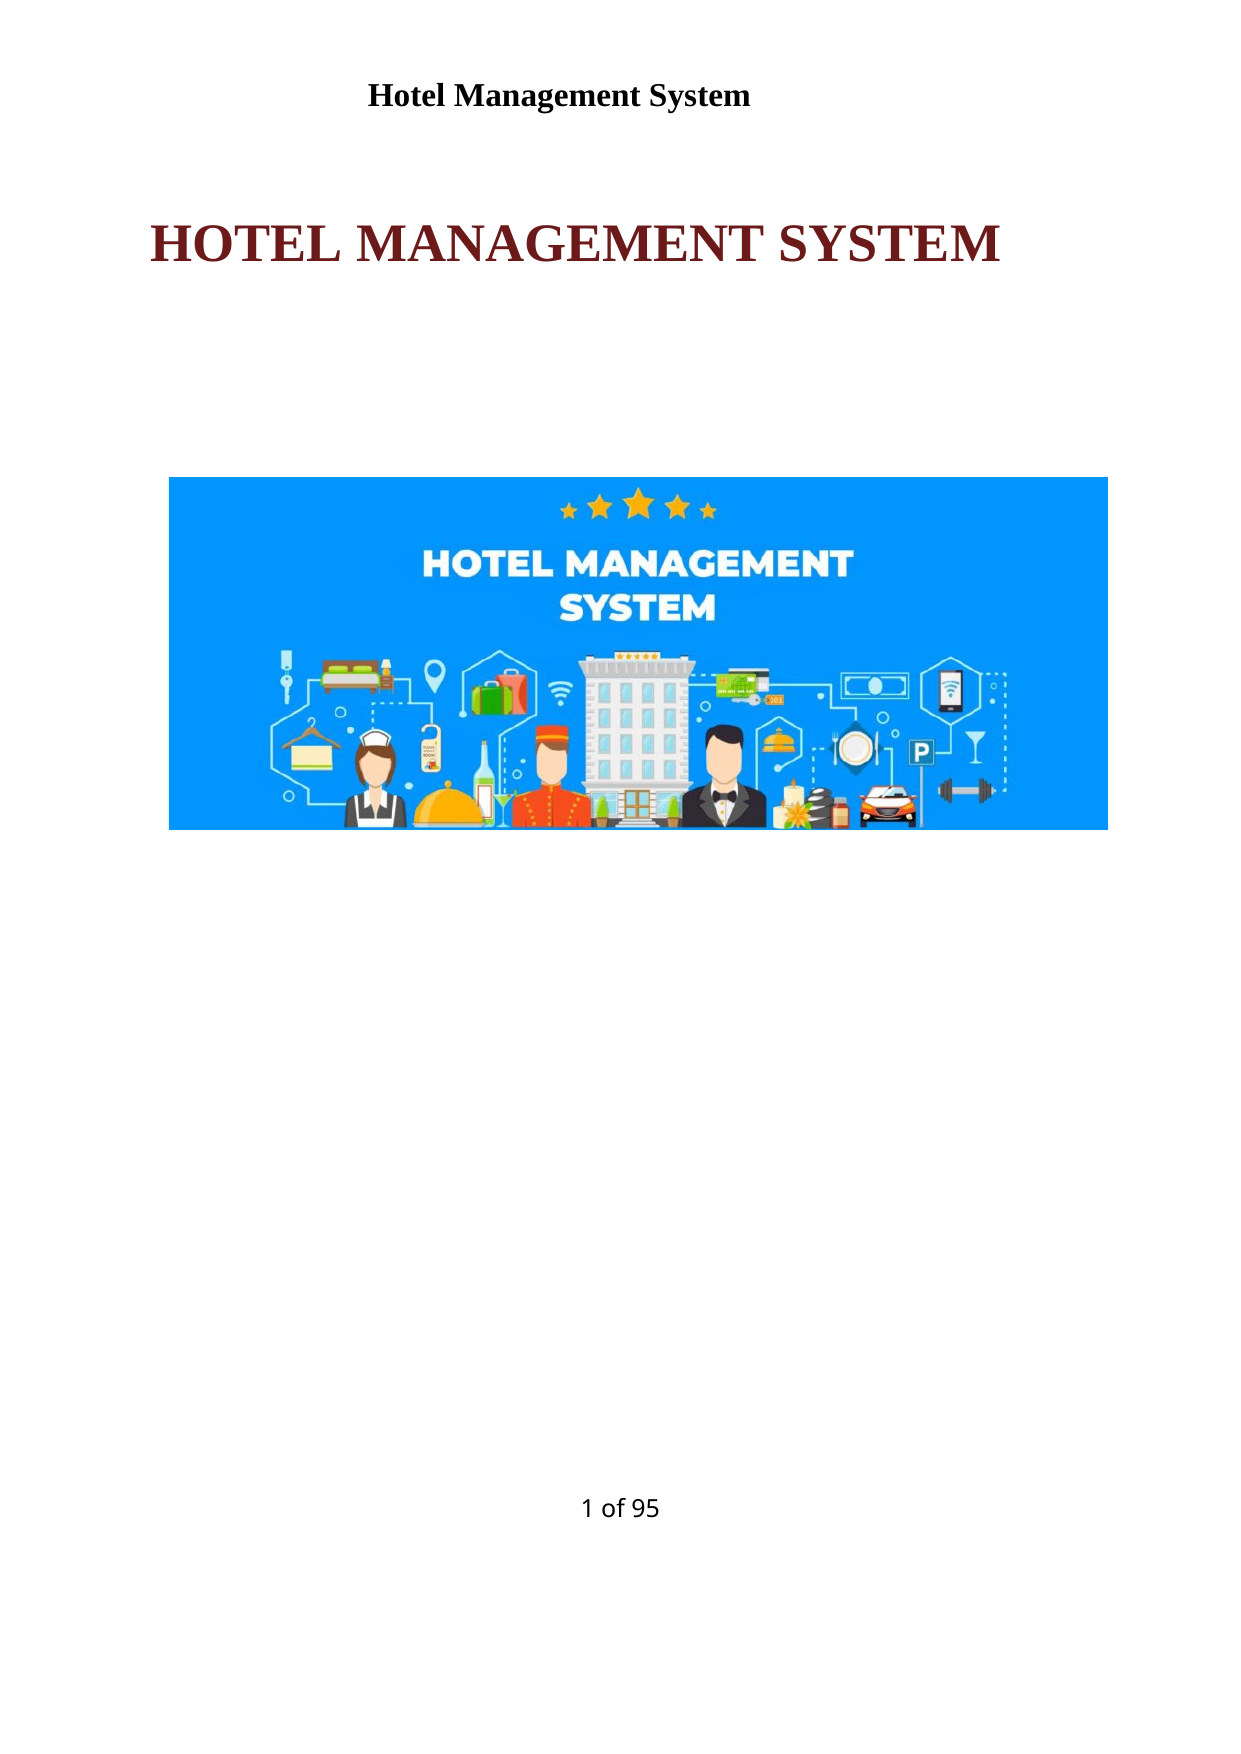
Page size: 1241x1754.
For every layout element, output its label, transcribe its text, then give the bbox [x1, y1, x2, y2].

text HOTEL MANAGEMENT SYSTEM [150, 211, 1090, 273]
